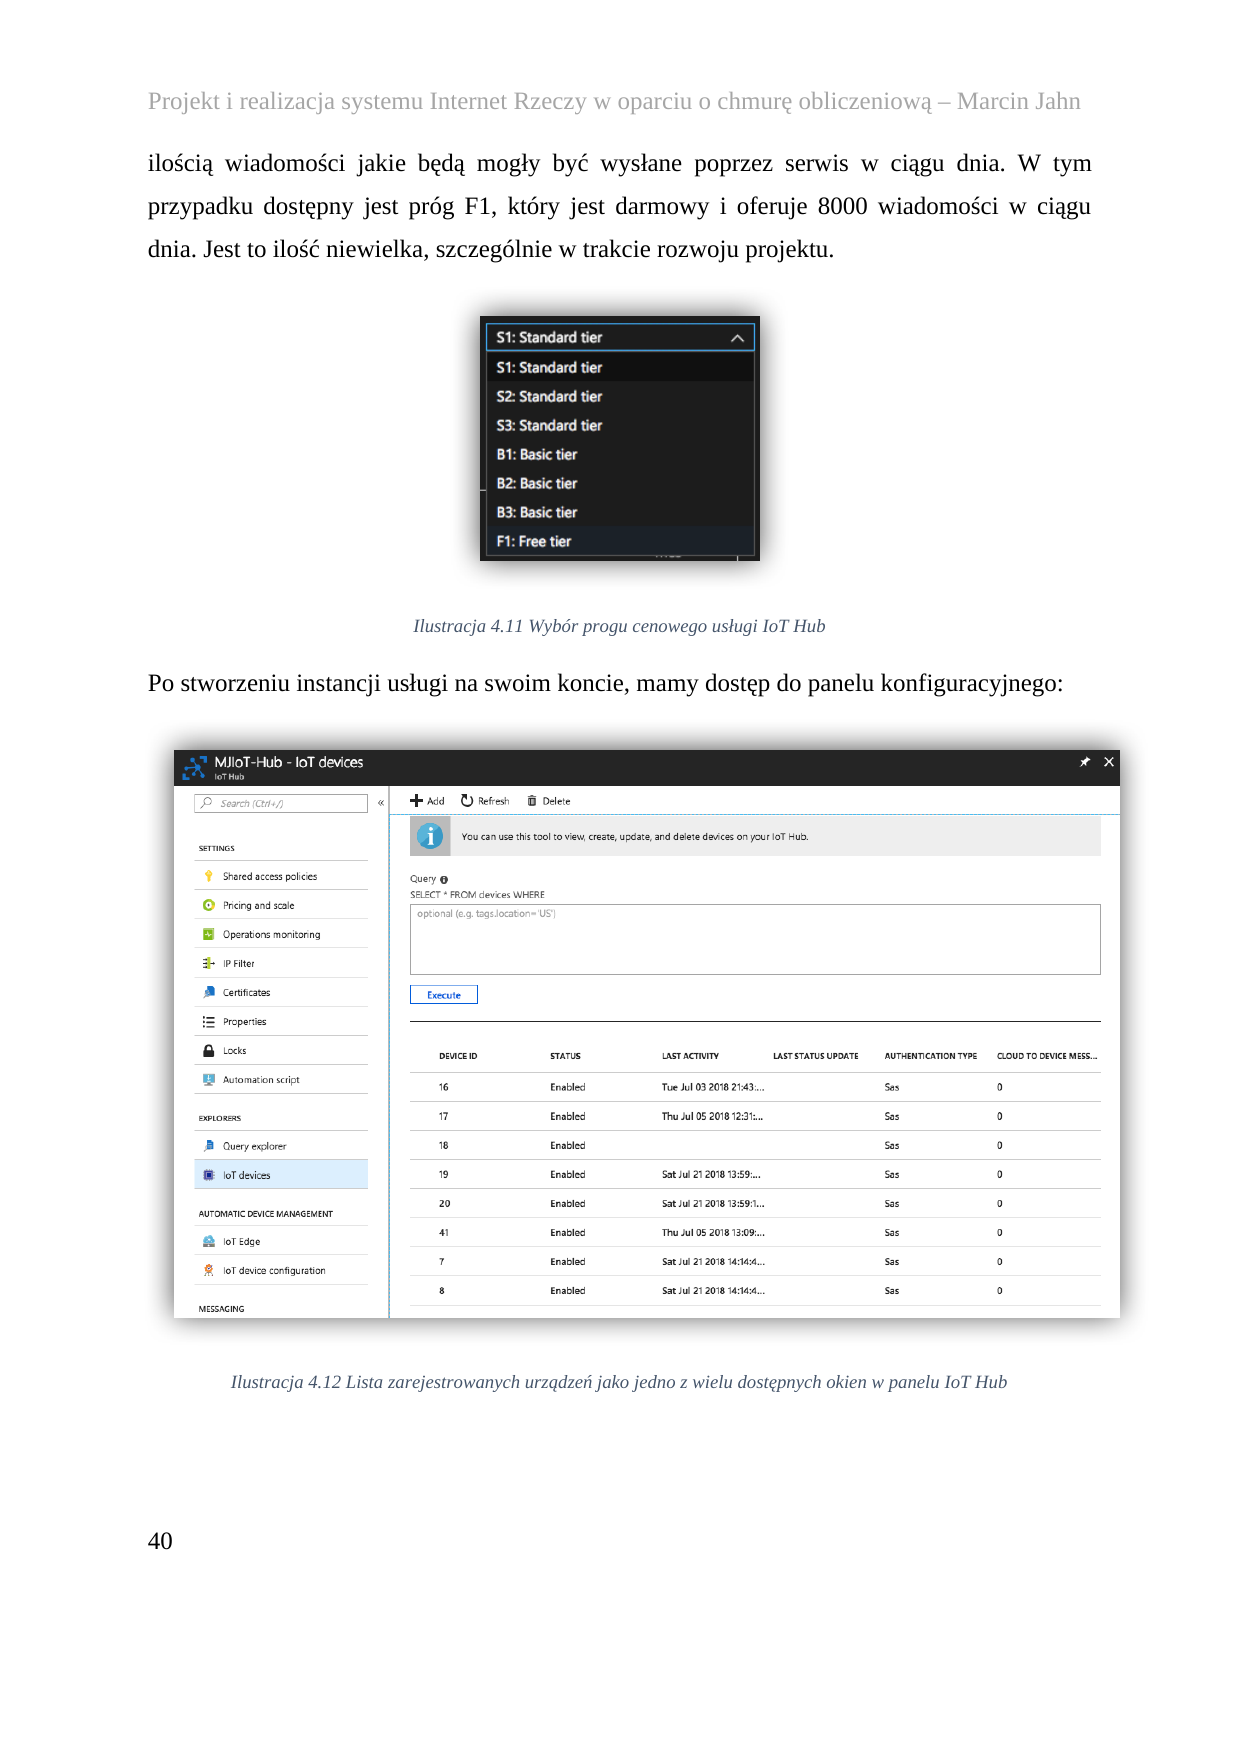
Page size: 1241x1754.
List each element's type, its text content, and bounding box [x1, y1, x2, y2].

picture [480, 316, 760, 561]
text Po stworzeniu instancji usługi na swoim koncie, mamy dostęp do panelu konfiguracyjnego: [148, 668, 1093, 696]
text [148, 148, 1093, 263]
picture [174, 750, 1120, 1318]
